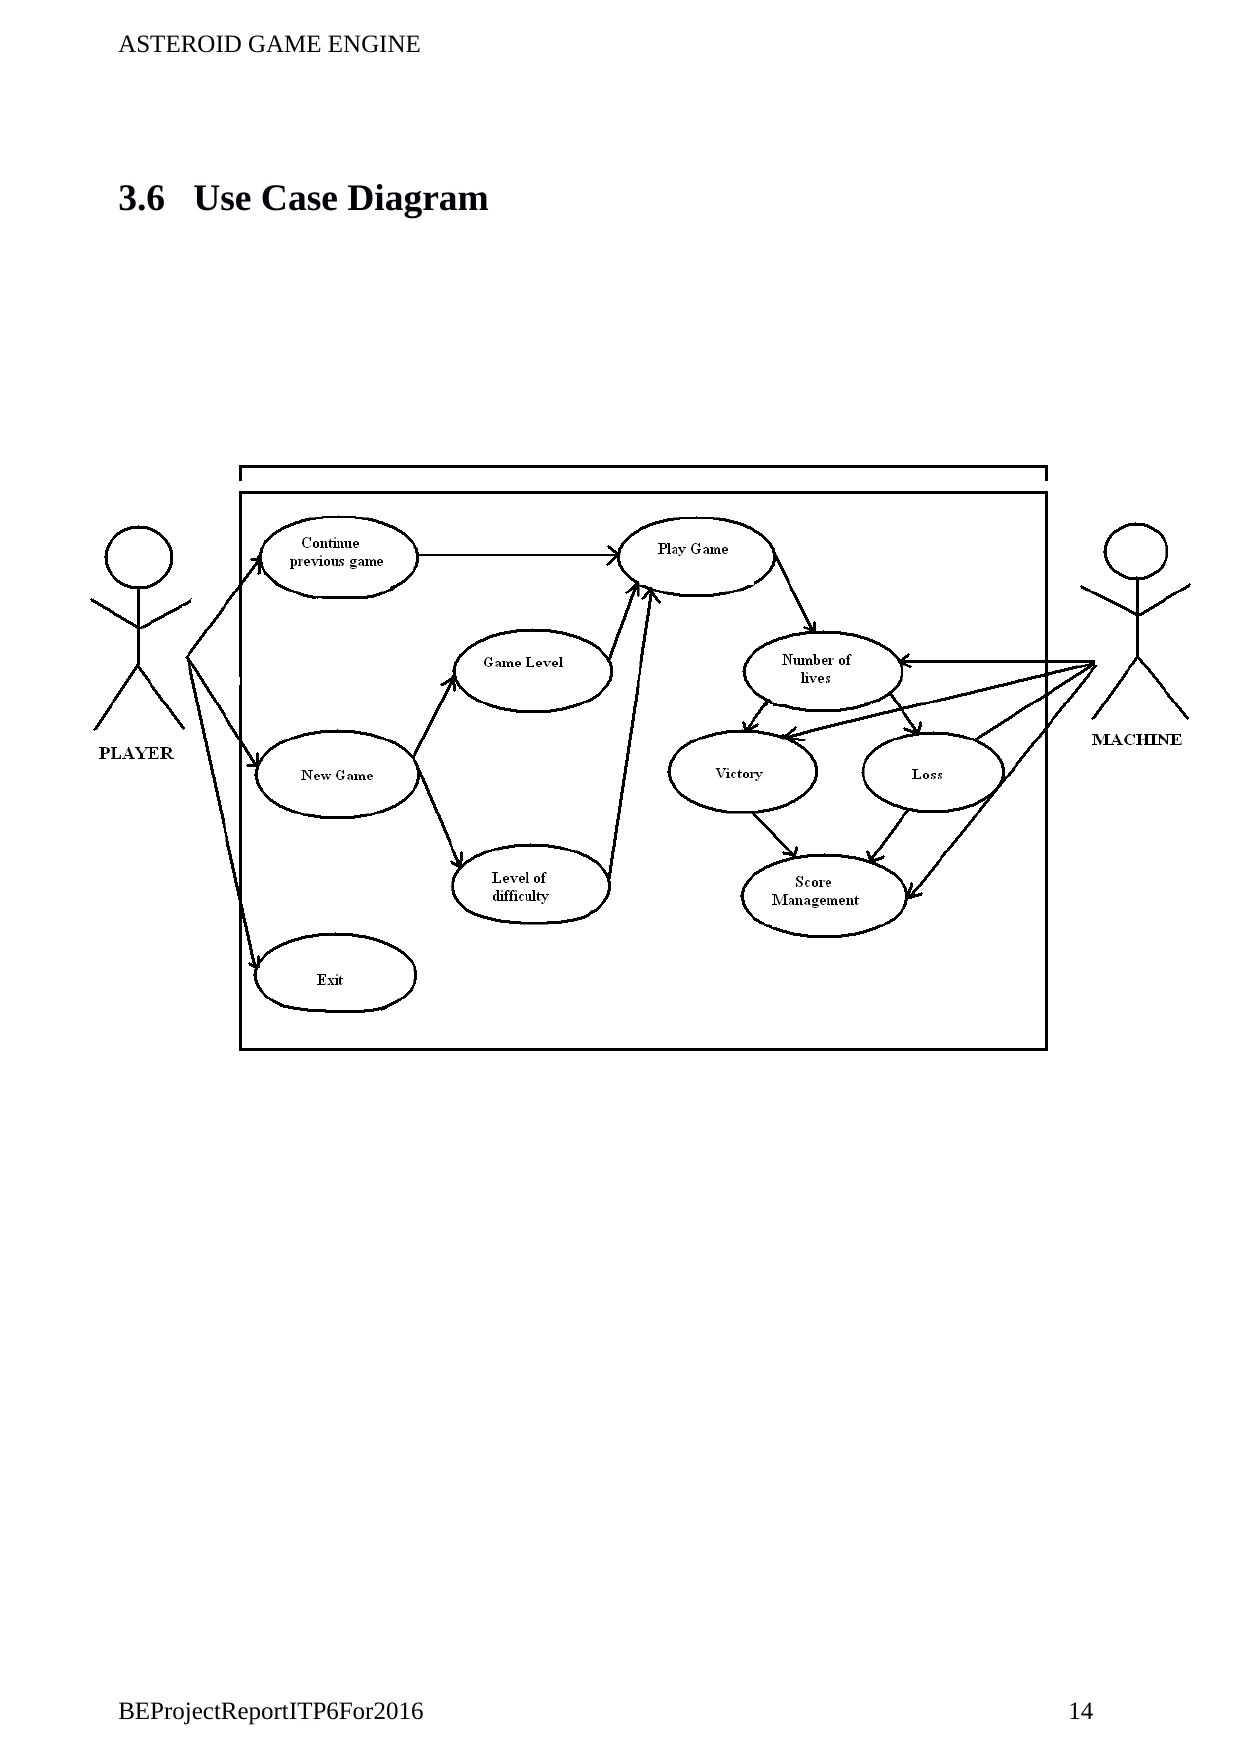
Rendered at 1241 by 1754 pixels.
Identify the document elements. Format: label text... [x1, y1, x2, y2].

picture [0, 456, 1241, 1109]
text 3.6 Use Case Diagram [118, 176, 1122, 219]
